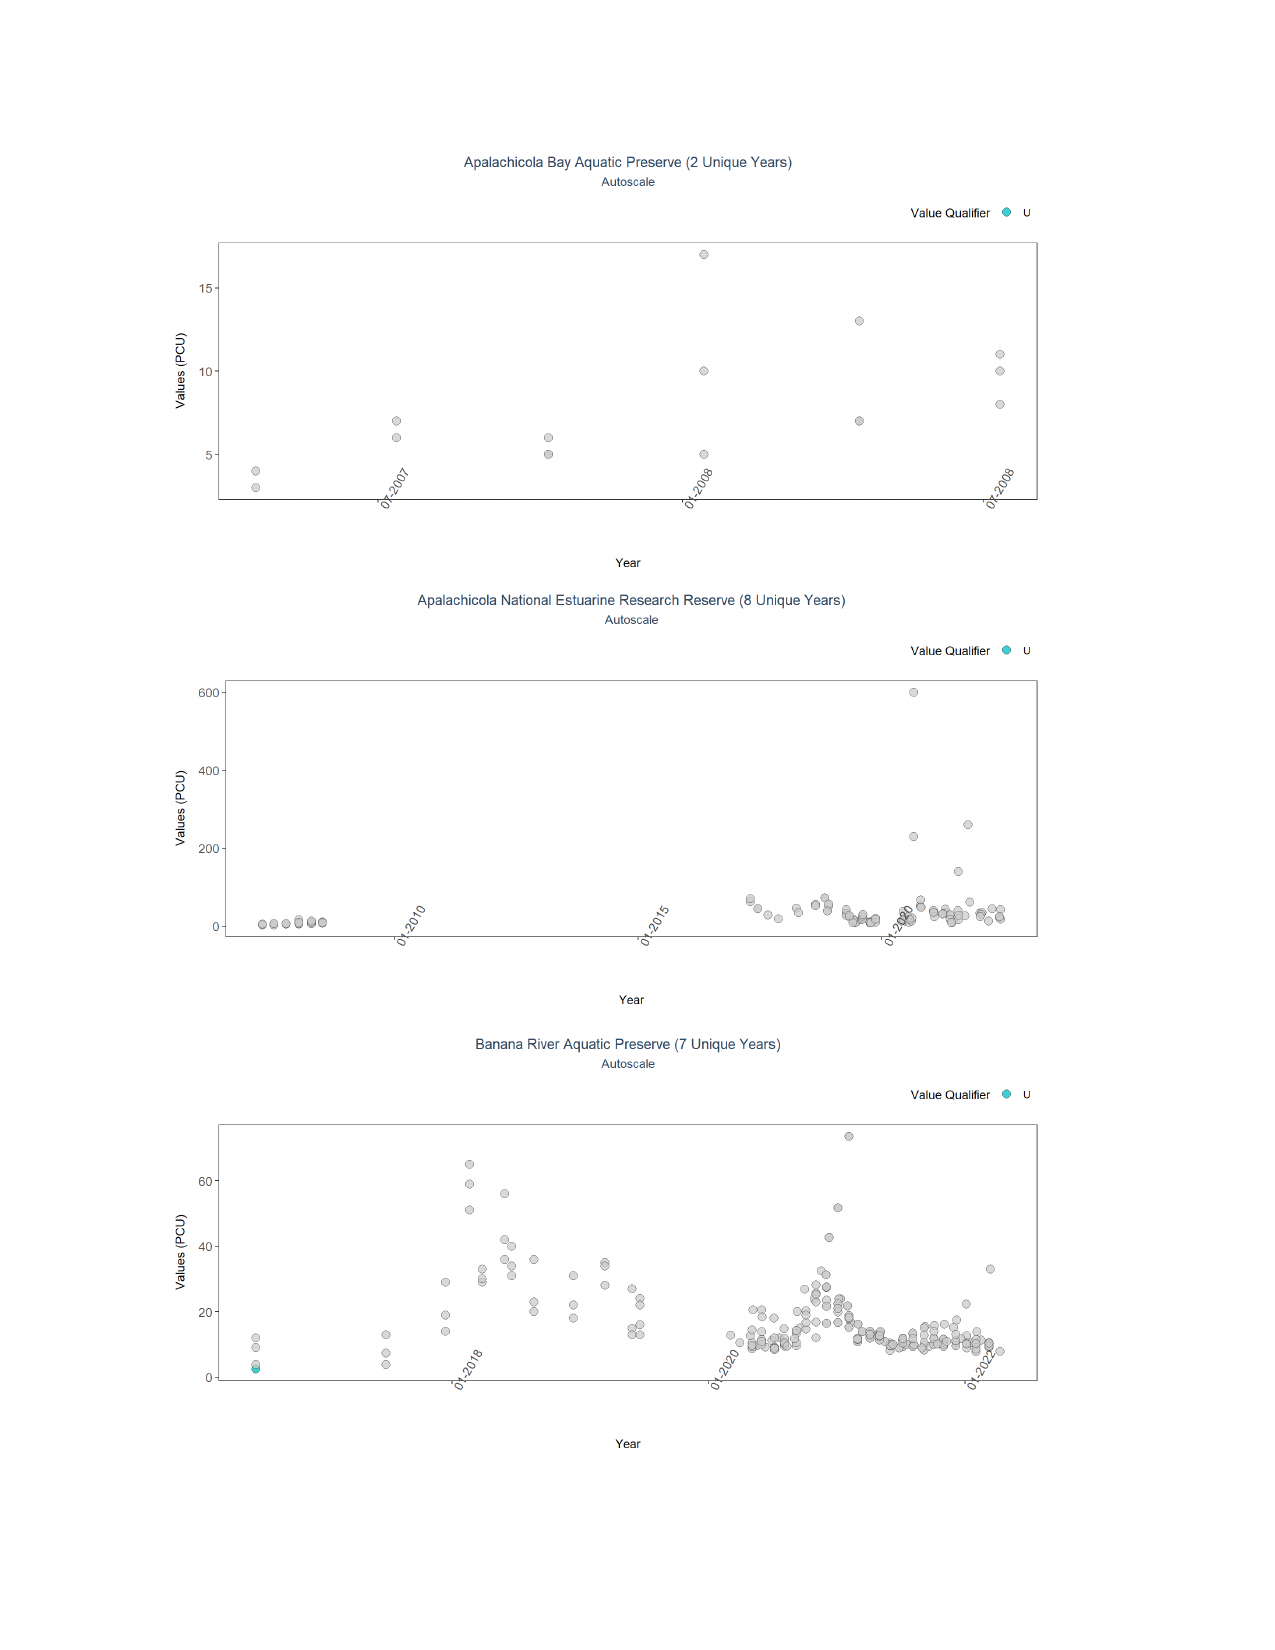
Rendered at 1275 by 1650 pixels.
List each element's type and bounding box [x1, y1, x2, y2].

picture [168, 150, 1044, 1025]
picture [168, 1031, 1044, 1469]
